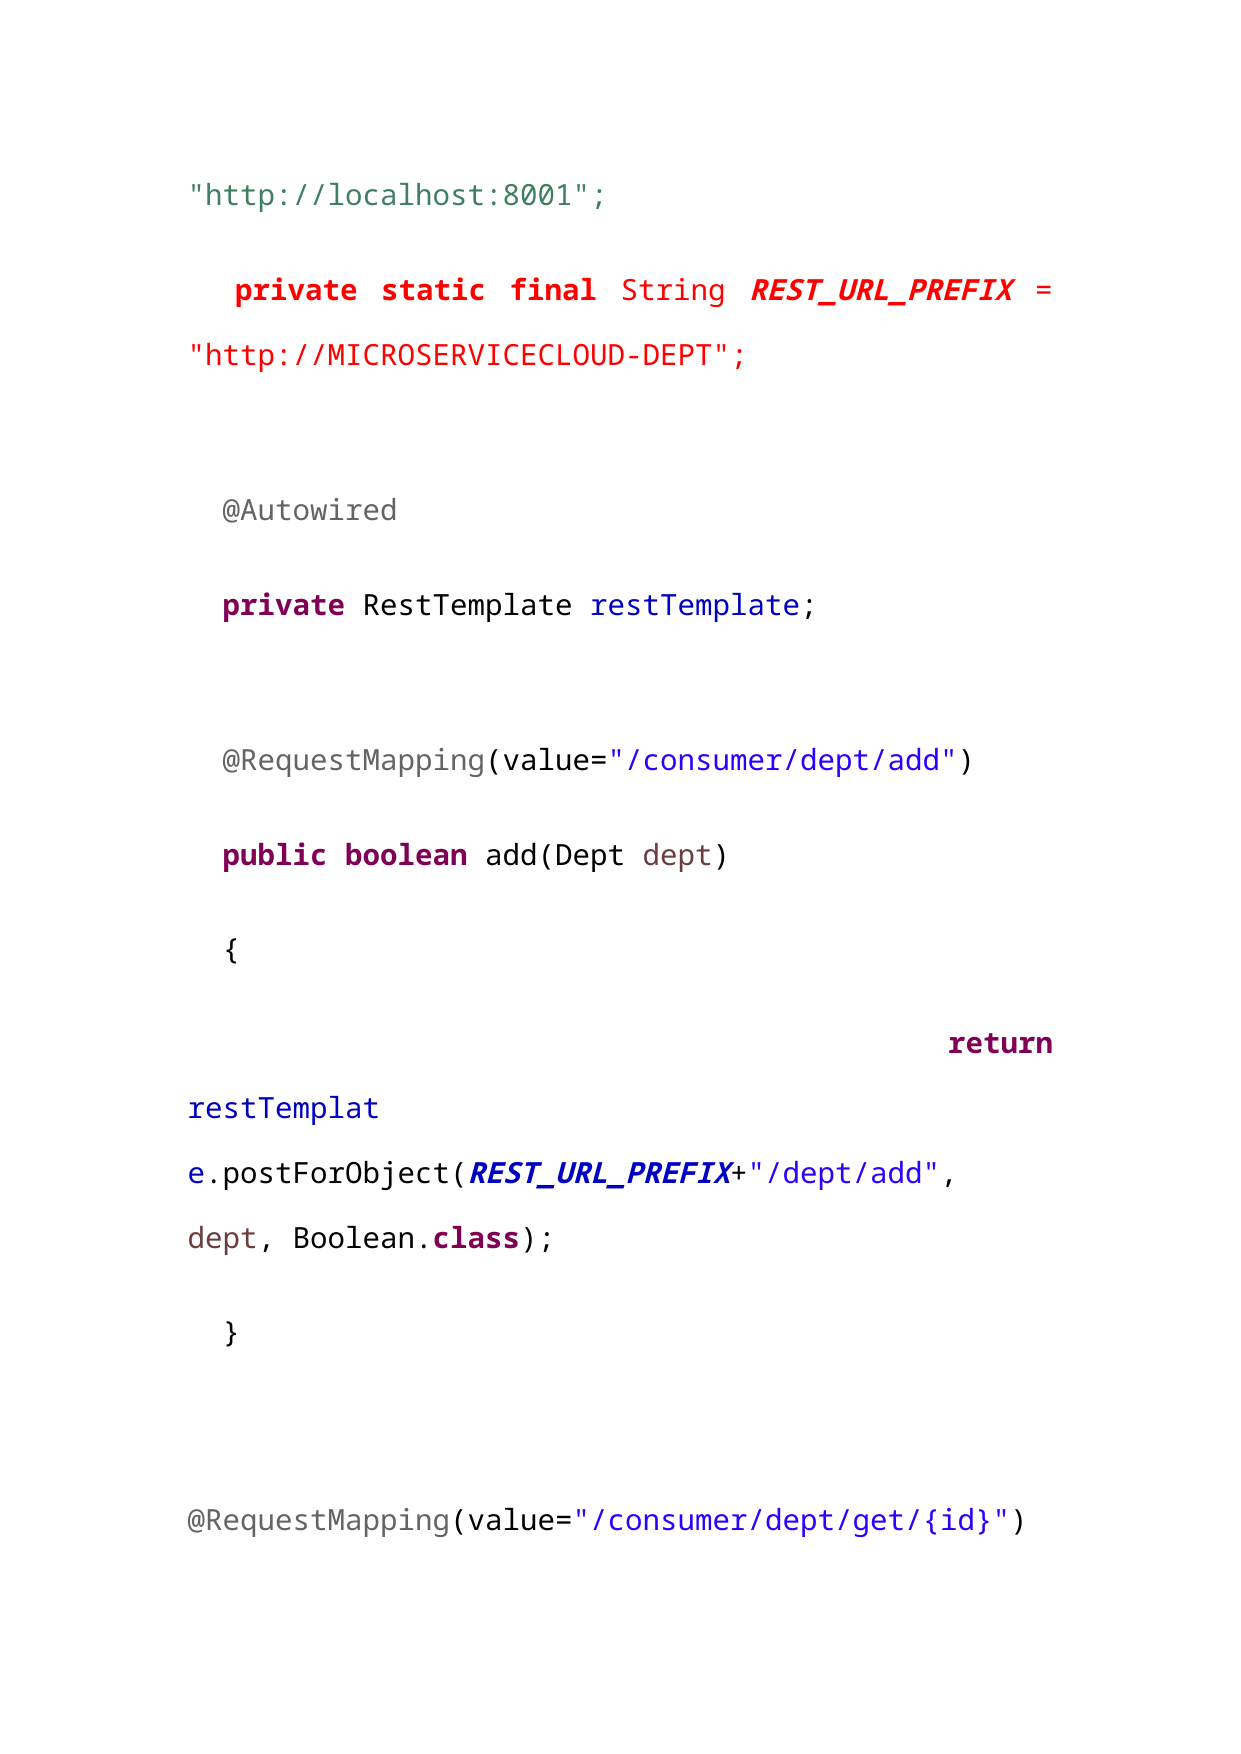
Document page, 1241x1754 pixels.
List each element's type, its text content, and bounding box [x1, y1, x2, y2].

text private RestTemplate restTemplate; [187, 571, 1053, 636]
text { [187, 915, 1053, 980]
text @RequestMapping(value="/consumer/dept/get/{id}") [187, 1454, 1053, 1552]
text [187, 162, 1053, 227]
text return restTemplate.postForObject(REST_URL_PREFIX+"/dept/add", dept, Boolean.class); [187, 1009, 1053, 1269]
text private static final String REST_URL_PREFIX = "http://MICROSERVICECLOUD-DEPT"; [187, 256, 1053, 386]
text @Autowired [187, 477, 1053, 542]
text public boolean add(Dept dept) [187, 821, 1053, 886]
text @RequestMapping(value="/consumer/dept/add") [187, 727, 1053, 792]
text } [187, 1299, 1053, 1364]
